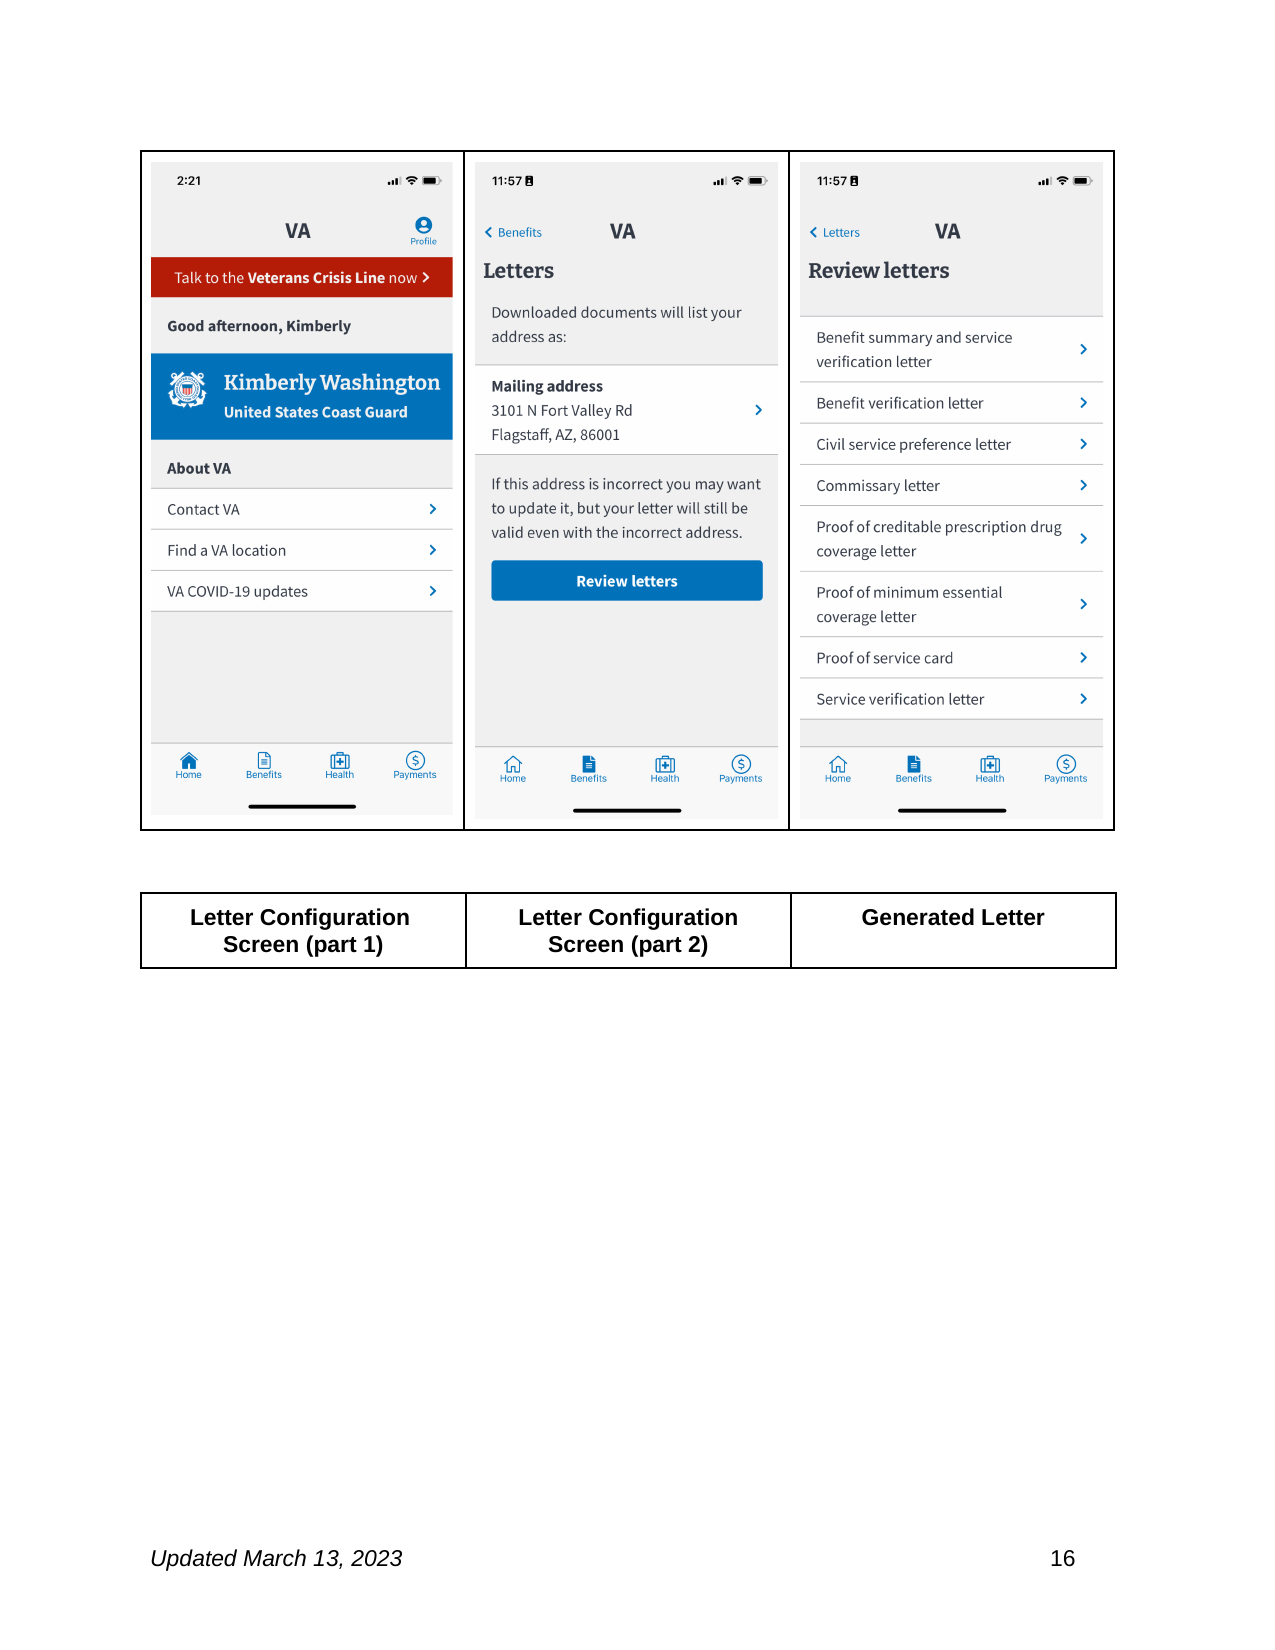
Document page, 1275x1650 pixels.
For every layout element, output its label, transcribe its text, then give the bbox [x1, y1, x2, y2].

table_header Homepage Screen [142, 152, 463, 829]
picture [151, 162, 453, 815]
picture [800, 162, 1104, 819]
table_header Letter Configuration Screen (part 1) [142, 894, 465, 967]
picture [475, 162, 779, 819]
table_header Generated Letter [792, 894, 1115, 967]
table_header Letter Configuration Screen (part 2) [467, 894, 790, 967]
table_header Letters List Screen [790, 152, 1113, 829]
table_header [465, 152, 788, 829]
